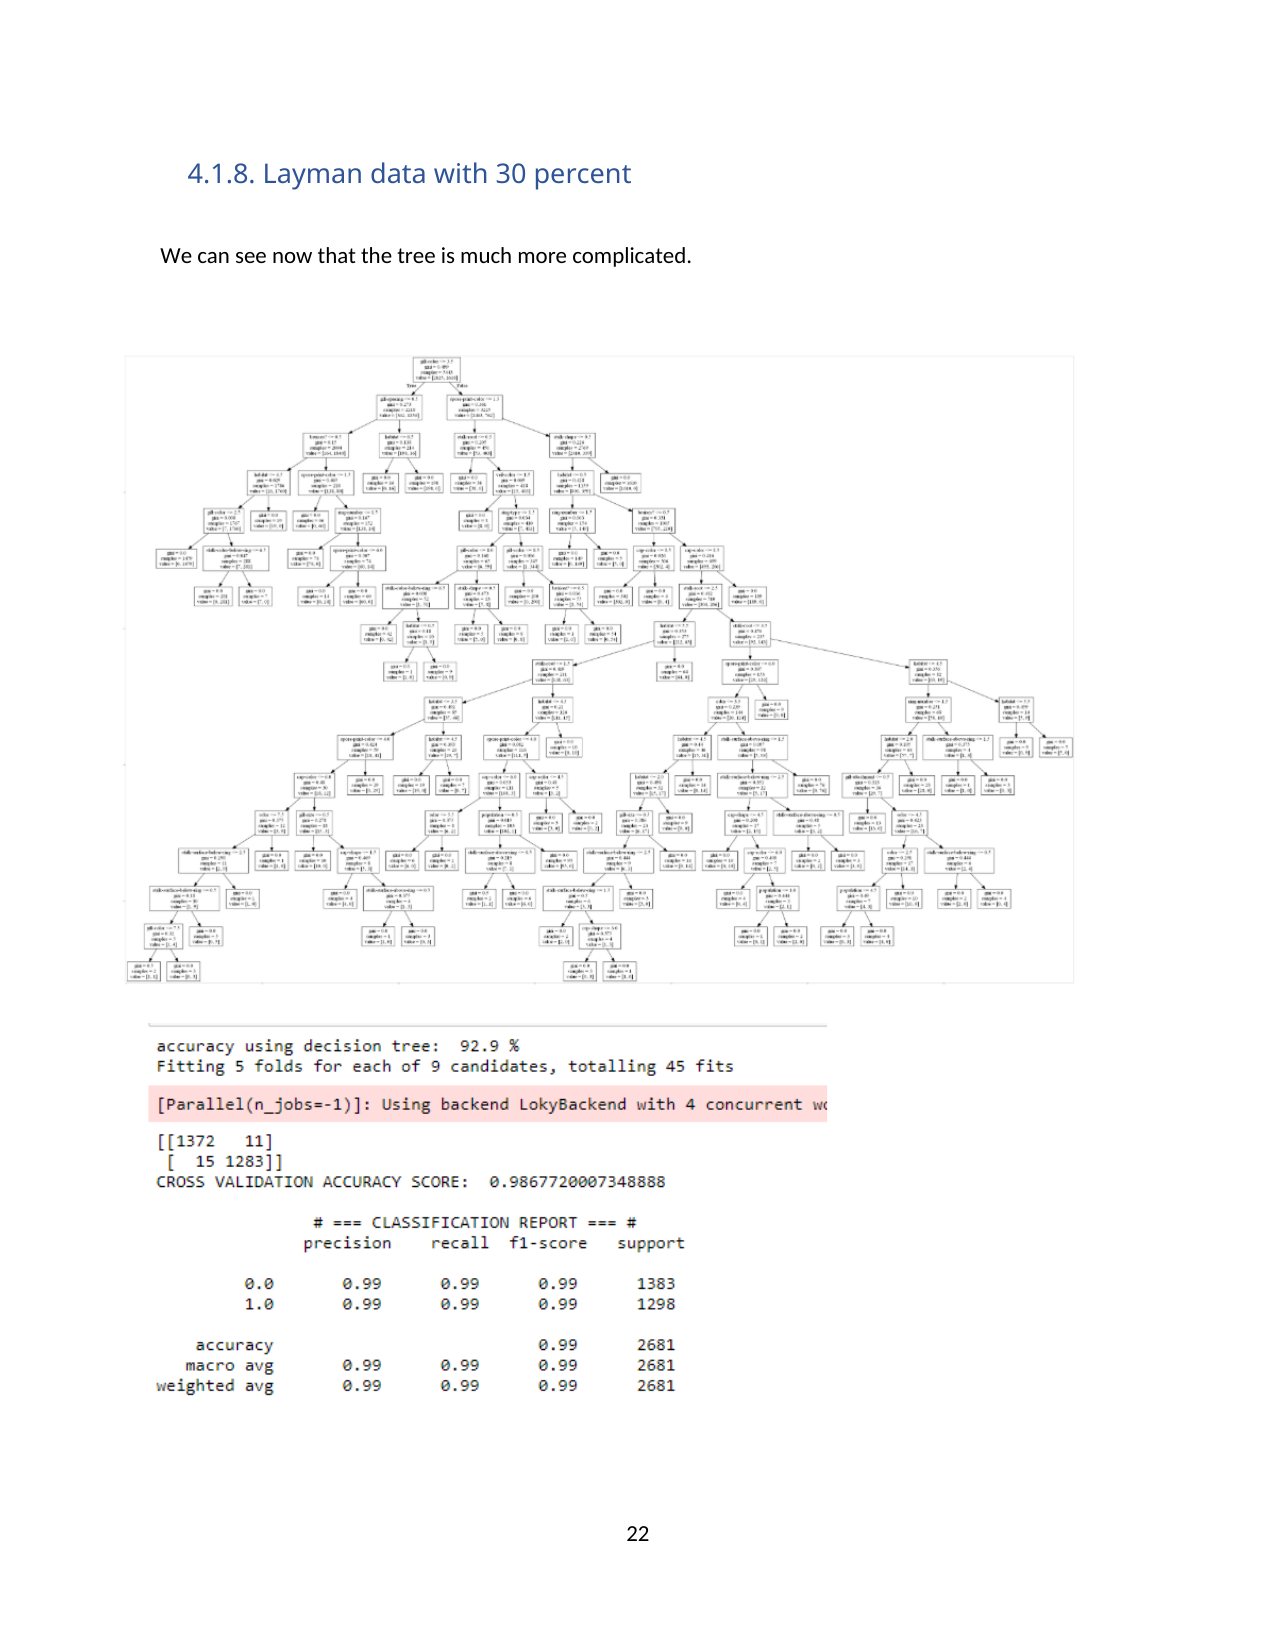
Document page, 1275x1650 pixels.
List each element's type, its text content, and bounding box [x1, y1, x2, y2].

subtitle Layman data with 30 percent [187, 154, 1125, 191]
picture [131, 1023, 828, 1421]
picture [111, 351, 1087, 991]
text We can see now that the tree is much more complicated. [150, 241, 1125, 269]
